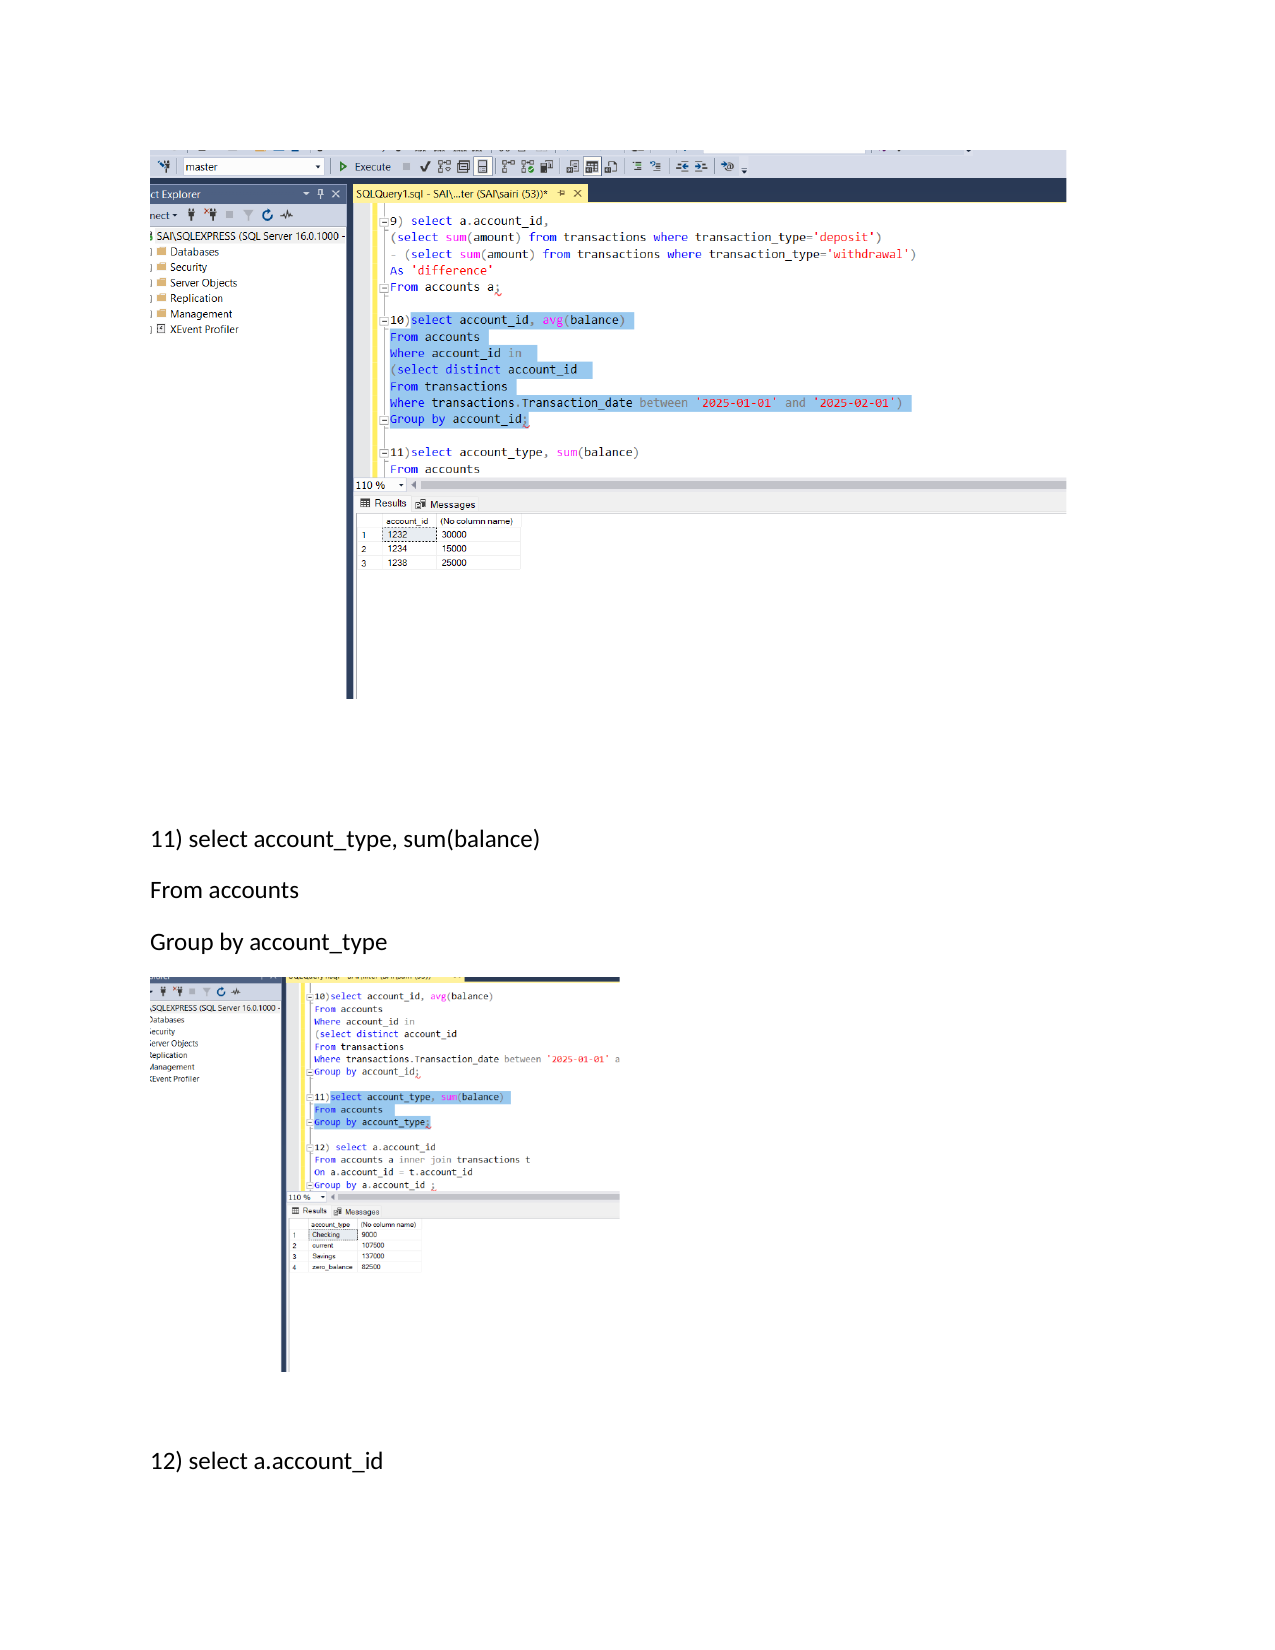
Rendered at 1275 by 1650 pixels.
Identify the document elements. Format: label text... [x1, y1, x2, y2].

text Group by account_type [150, 926, 1125, 957]
picture [150, 977, 620, 1372]
picture [150, 150, 1067, 699]
text 11) select account_type, sum(balance) [150, 823, 1125, 853]
text From accounts [150, 874, 1125, 905]
text 12) select a.account_id [150, 1445, 1125, 1475]
